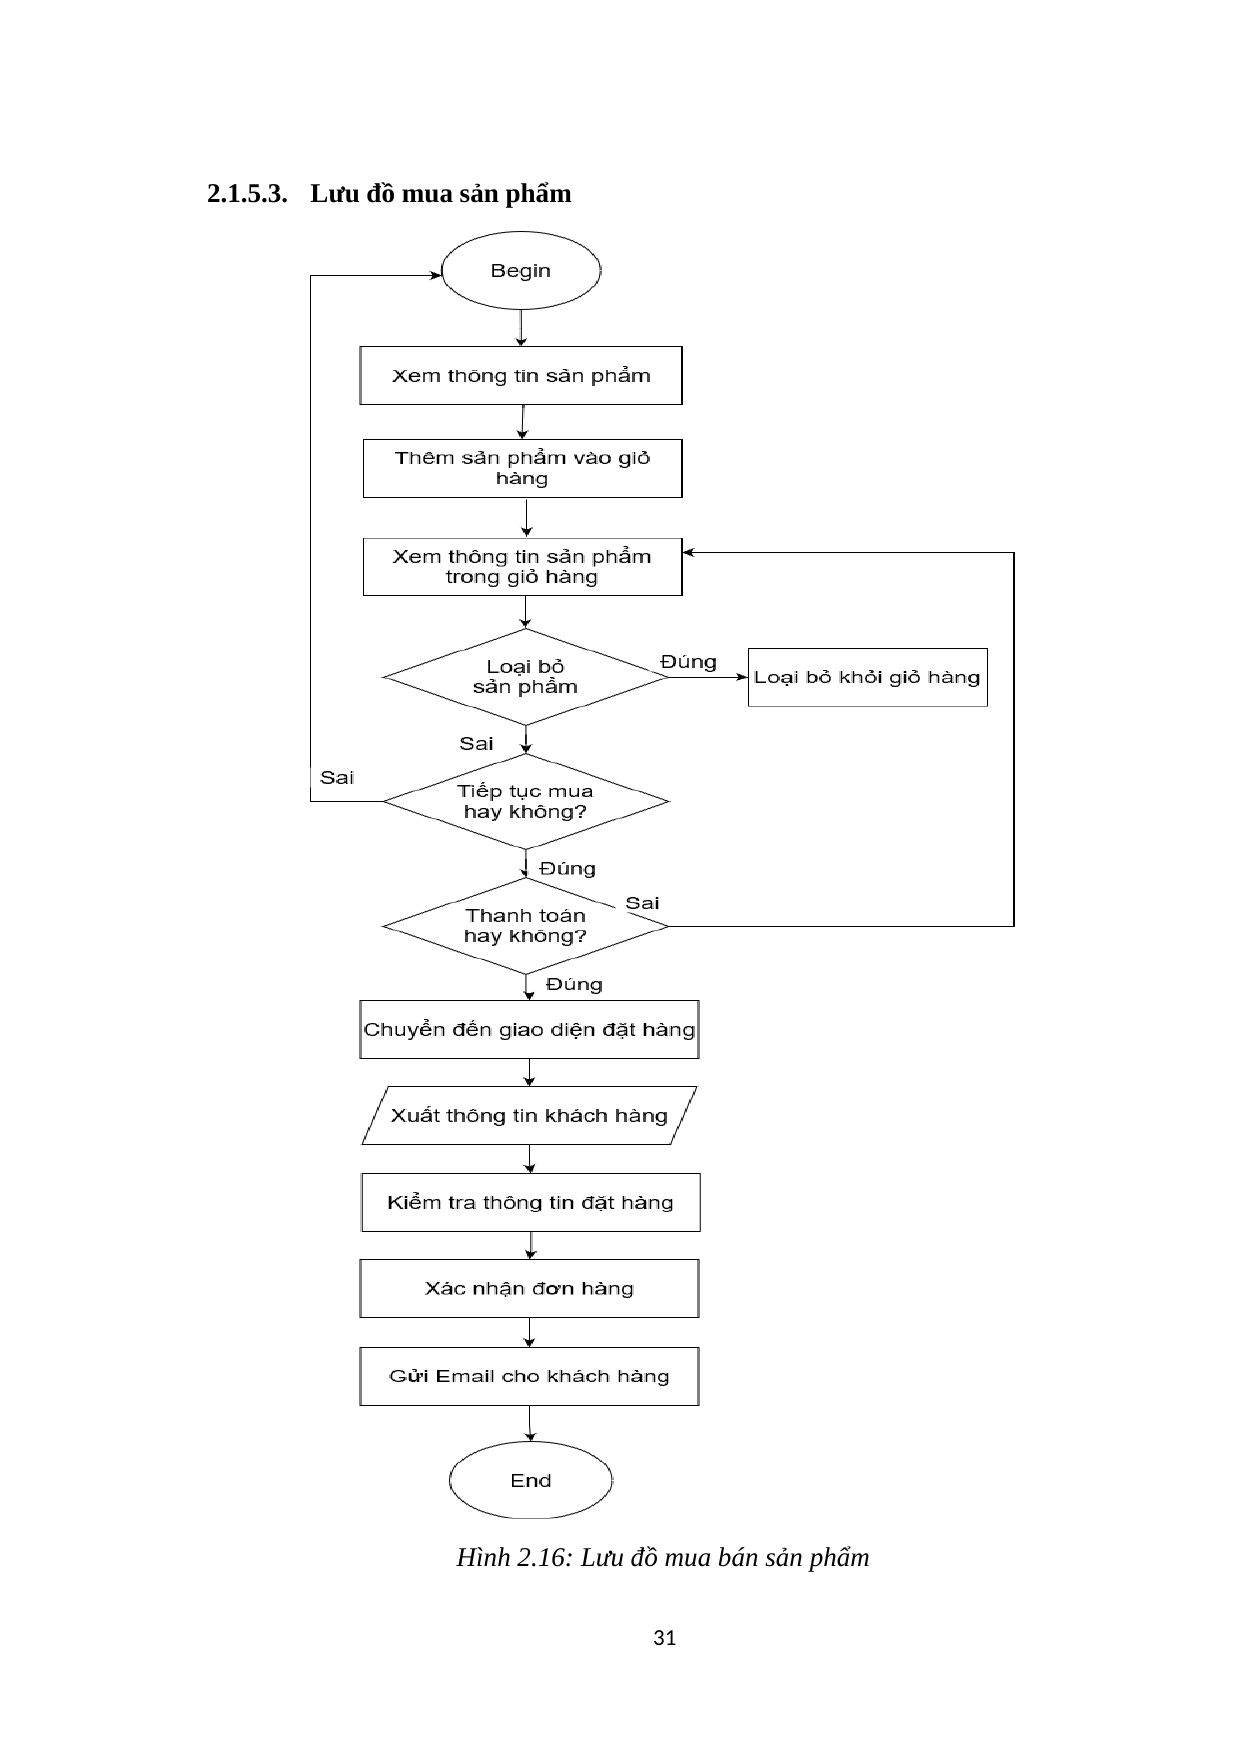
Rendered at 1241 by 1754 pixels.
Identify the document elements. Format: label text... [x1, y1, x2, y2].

text Hình 2.16: Lưu đồ mua bán sản phẩm [207, 1541, 1122, 1573]
list Lưu đồ mua sản phẩm [207, 177, 1122, 208]
picture [302, 231, 1027, 1519]
